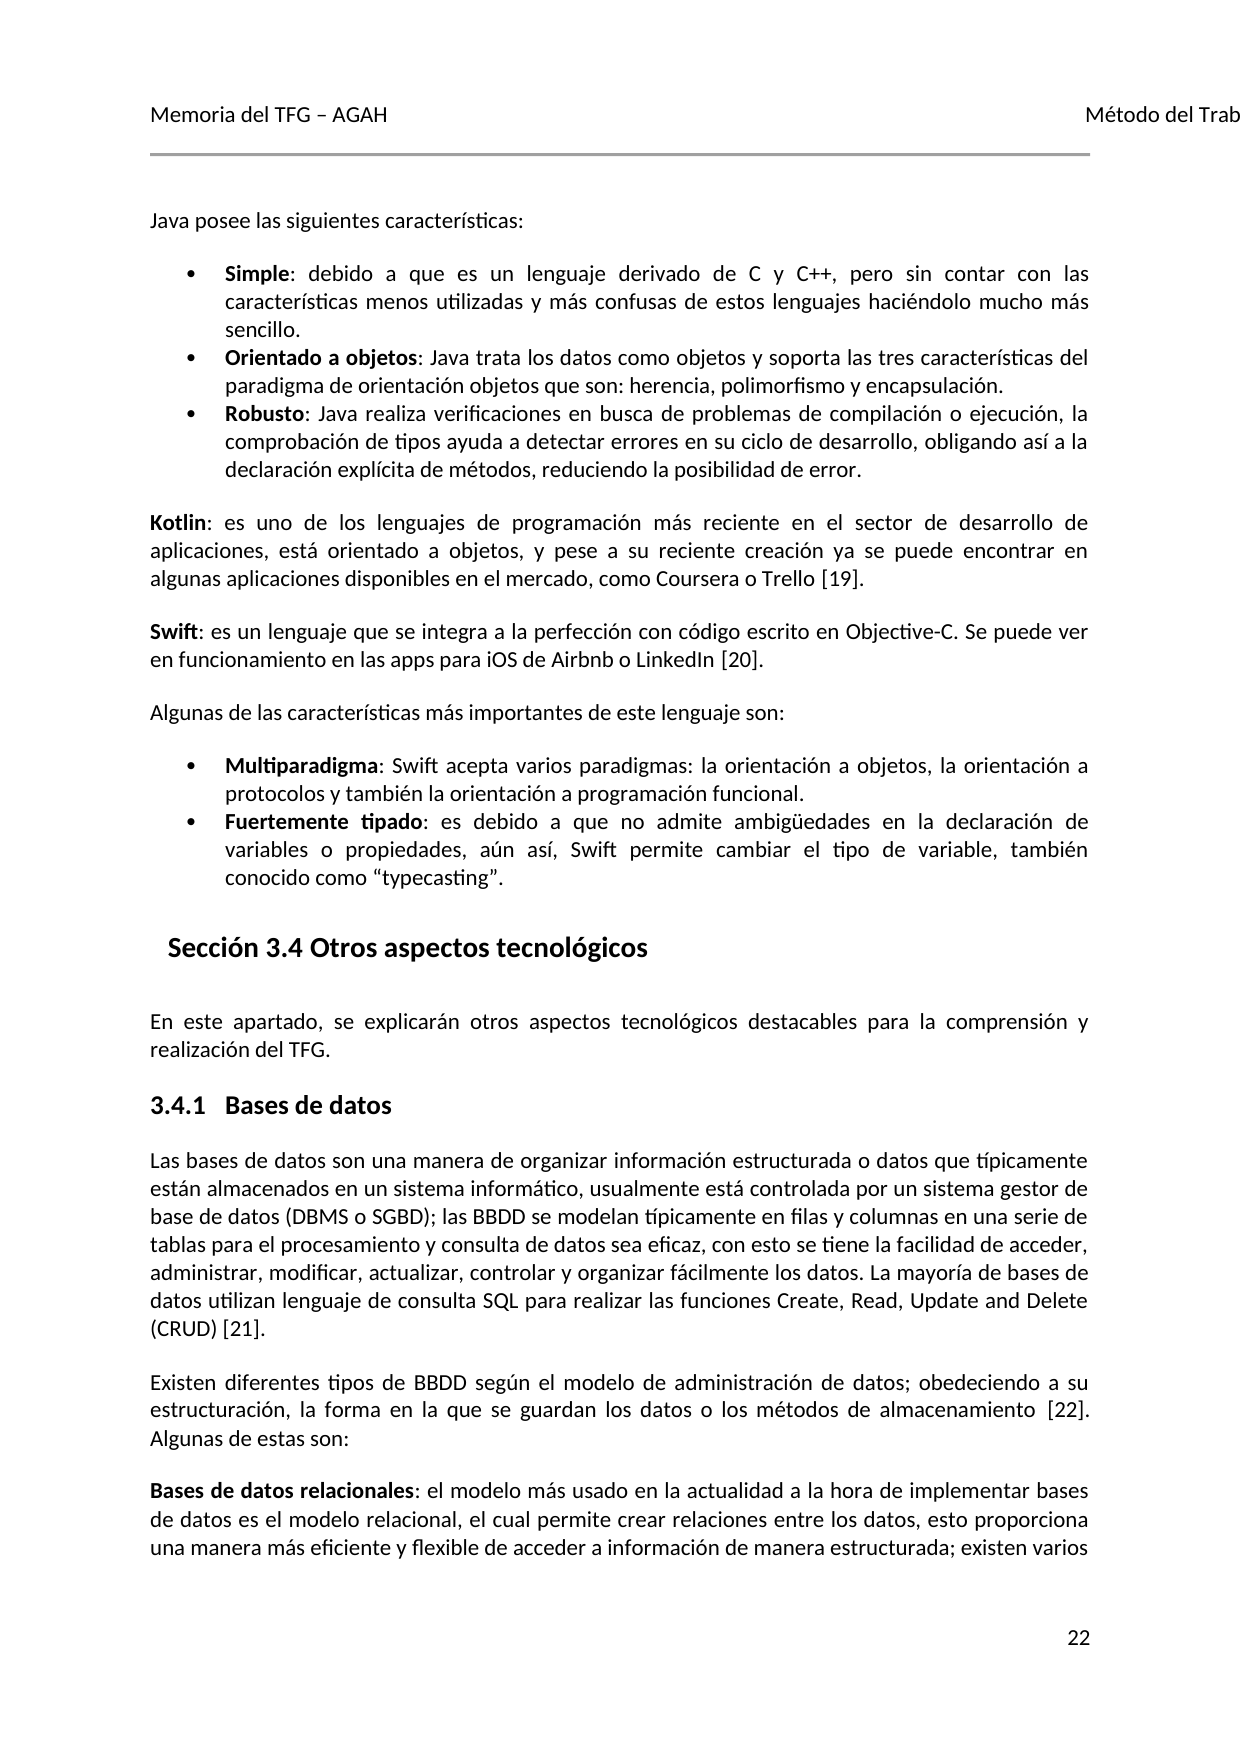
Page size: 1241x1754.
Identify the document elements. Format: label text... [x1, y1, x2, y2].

list Robusto: Java realiza verificaciones en busca de problemas de compilación o ejecución, la comprobación de tipos ayuda a detectar errores en su ciclo de desarrollo, obligando así a la declaración explícita de métodos, reduciendo la posibilidad de error. [187, 399, 1090, 483]
text Kotlin: es uno de los lenguajes de programación más reciente en el sector de desarrollo de aplicaciones, está orientado a objetos, y pese a su reciente creación ya se puede encontrar en algunas aplicaciones disponibles en el mercado, como Coursera o Trello . [150, 508, 1090, 592]
list Multiparadigma: Swift acepta varios paradigmas: la orientación a objetos, la orientación a protocolos y también la orientación a programación funcional. [187, 751, 1090, 807]
subtitle Otros aspectos tecnológicos [168, 929, 1090, 964]
text Algunas de las características más importantes de este lenguaje son: [150, 698, 1090, 726]
text Java posee las siguientes características: [150, 206, 1090, 234]
text 3.4.1 Bases de datos [150, 1088, 1090, 1121]
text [150, 1477, 1090, 1561]
text Las bases de datos son una manera de organizar información estructurada o datos que típicamente están almacenados en un sistema informático, usualmente está controlada por un sistema gestor de base de datos (DBMS o SGBD); las BBDD se modelan típicamente en filas y columnas en una serie de tablas para el procesamiento y consulta de datos sea eficaz, con esto se tiene la facilidad de acceder, administrar, modificar, actualizar, controlar y organizar fácilmente los datos. La mayoría de bases de datos utilizan lenguaje de consulta SQL para realizar las funciones Create, Read, Update and Delete (CRUD) . [150, 1146, 1090, 1343]
list Orientado a objetos: Java trata los datos como objetos y soporta las tres características del paradigma de orientación objetos que son: herencia, polimorfismo y encapsulación. [187, 343, 1090, 399]
text Existen diferentes tipos de BBDD según el modelo de administración de datos; obedeciendo a su estructuración, la forma en la que se guardan los datos o los métodos de almacenamiento . Algunas de estas son: [150, 1368, 1090, 1452]
list Simple: debido a que es un lenguaje derivado de C y C++, pero sin contar con las características menos utilizadas y más confusas de estos lenguajes haciéndolo mucho más sencillo. [187, 259, 1090, 343]
text En este apartado, se explicarán otros aspectos tecnológicos destacables para la comprensión y realización del TFG. [150, 1007, 1090, 1063]
list Fuertemente tipado: es debido a que no admite ambigüedades en la declaración de variables o propiedades, aún así, Swift permite cambiar el tipo de variable, también conocido como “typecasting”. [187, 807, 1090, 891]
text Swift: es un lenguaje que se integra a la perfección con código escrito en Objective-C. Se puede ver en funcionamiento en las apps para iOS de Airbnb o LinkedIn . [150, 617, 1090, 673]
